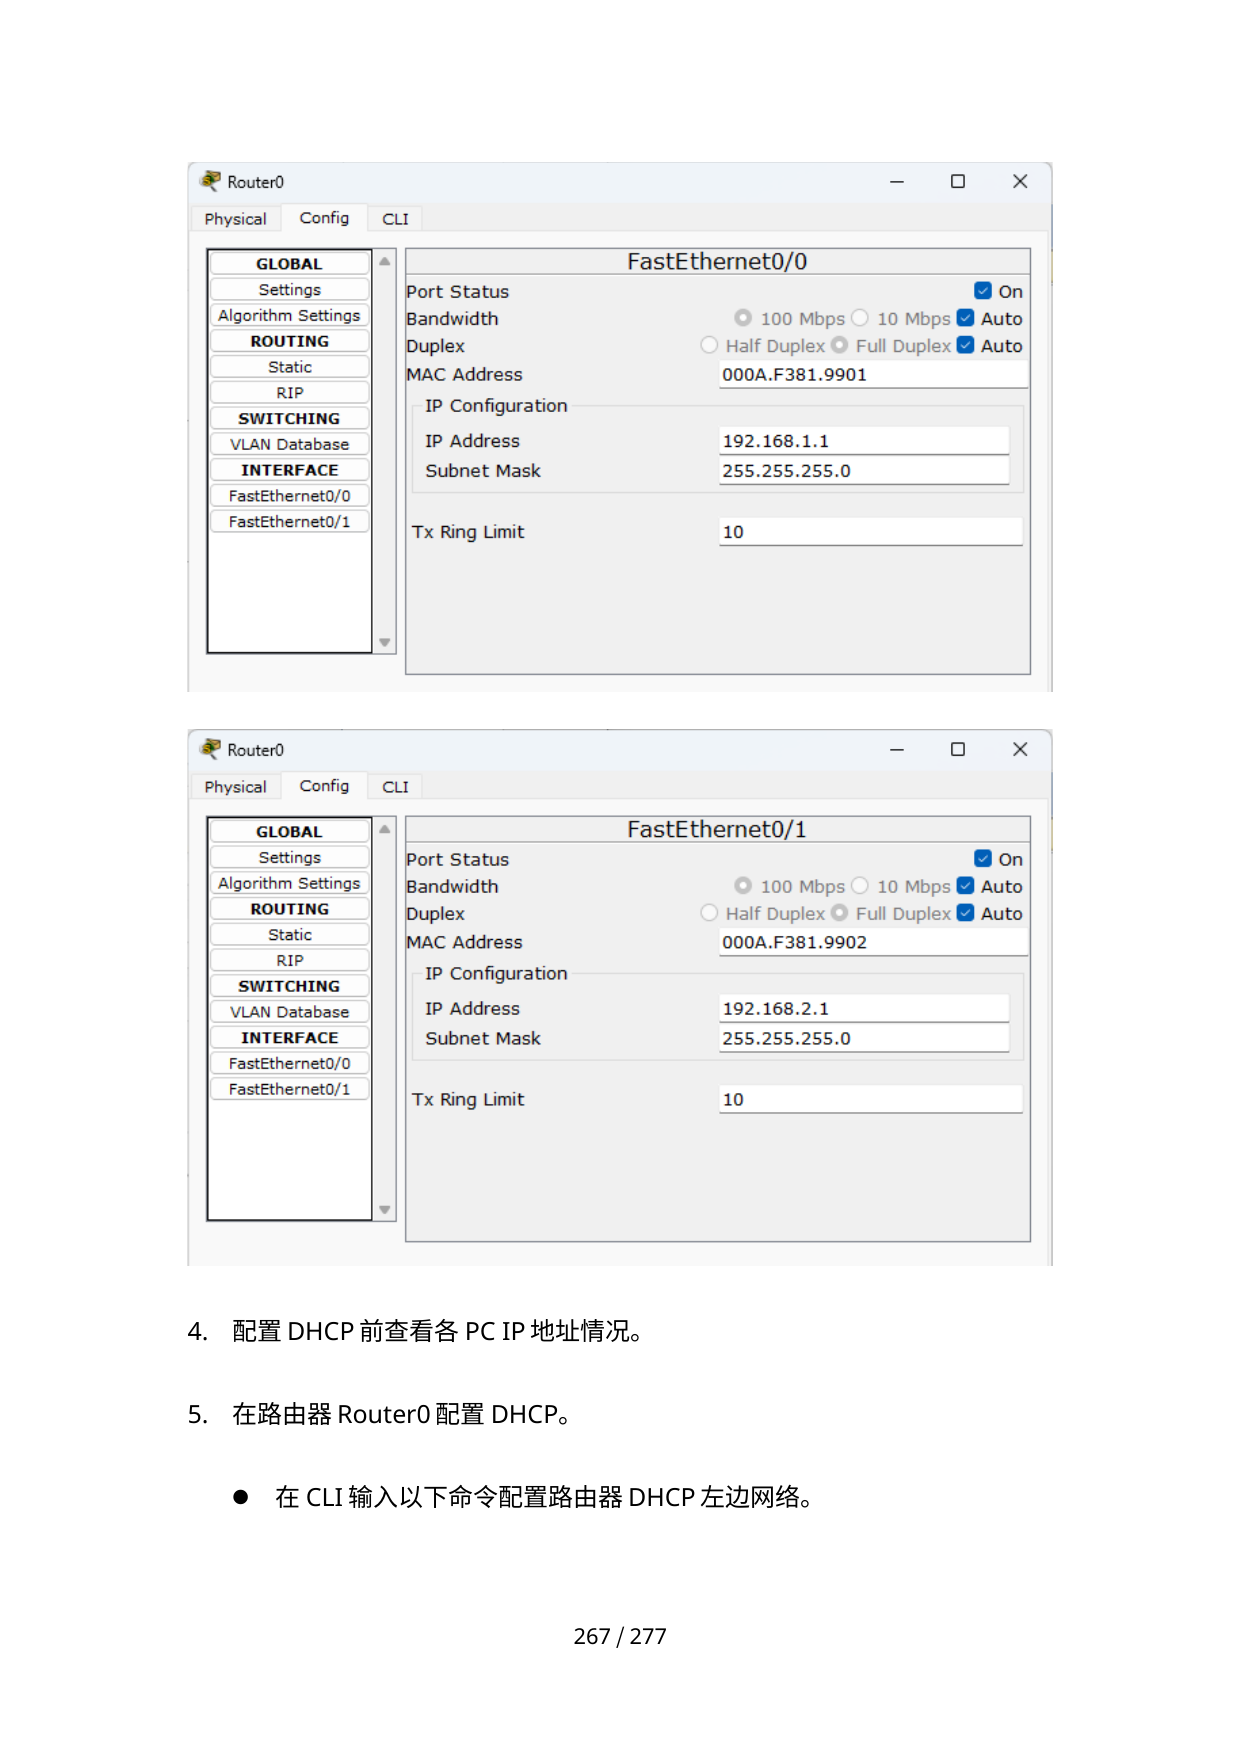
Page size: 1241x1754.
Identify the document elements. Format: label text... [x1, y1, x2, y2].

list 在CLI输入以下命令配置路由器DHCP左边网络。 [231, 1463, 1053, 1528]
list 配置DHCP前查看各PC IP地址情况。 [187, 1297, 1053, 1362]
list 在路由器Router0配置DHCP。 [187, 1380, 1053, 1445]
picture [187, 162, 1053, 692]
picture [187, 729, 1053, 1266]
